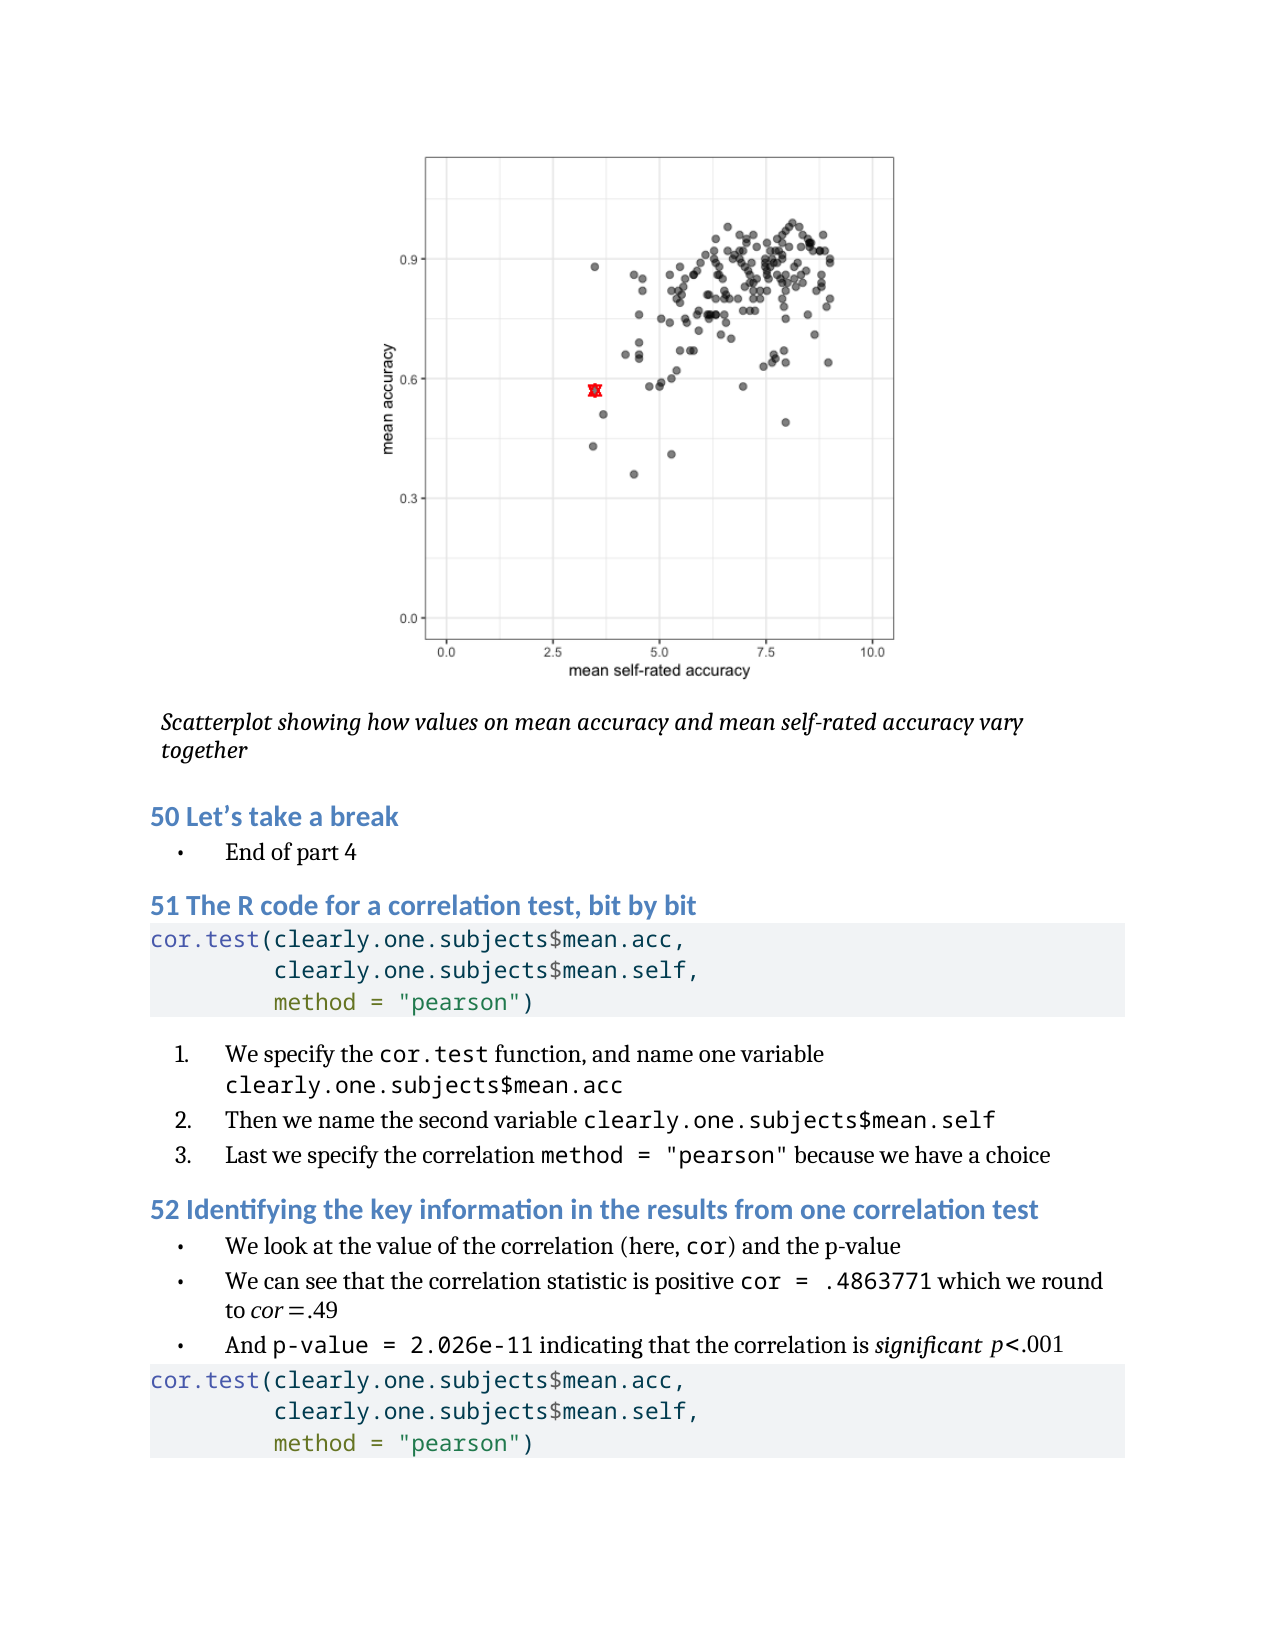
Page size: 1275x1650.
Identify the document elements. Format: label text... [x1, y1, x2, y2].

list We look at the value of the correlation (here, cor) and the p-value [175, 1230, 1125, 1261]
text cor.test(clearly.one.subjects$mean.acc, clearly.one.subjects$mean.self, method = "pearson") [535, 923, 1125, 1017]
list And p-value = 2.026e-11 indicating that the correlation is significant [175, 1329, 1125, 1360]
list End of part 4 [175, 838, 1125, 866]
list We specify the cor.test function, and name one variable clearly.one.subjects$mean.acc [175, 1037, 1125, 1100]
table_header Scatterplot showing how values on mean accuracy and mean self-rated accuracy vary together [150, 150, 1125, 777]
list Then we name the second variable clearly.one.subjects$mean.self [175, 1104, 1125, 1135]
picture [373, 150, 902, 687]
list Last we specify the correlation method = "pearson" because we have a choice [175, 1139, 1125, 1170]
text cor.test(clearly.one.subjects$mean.acc, clearly.one.subjects$mean.self, method = "pearson") [535, 1364, 1125, 1458]
subtitle 50 Let’s take a break [150, 798, 1125, 834]
subtitle 51 The R code for a correlation test, bit by bit [150, 887, 1125, 923]
subtitle 52 Identifying the key information in the results from one correlation test [150, 1191, 1125, 1226]
list We can see that the correlation statistic is positive cor = .4863771 which we round to [175, 1265, 1125, 1325]
